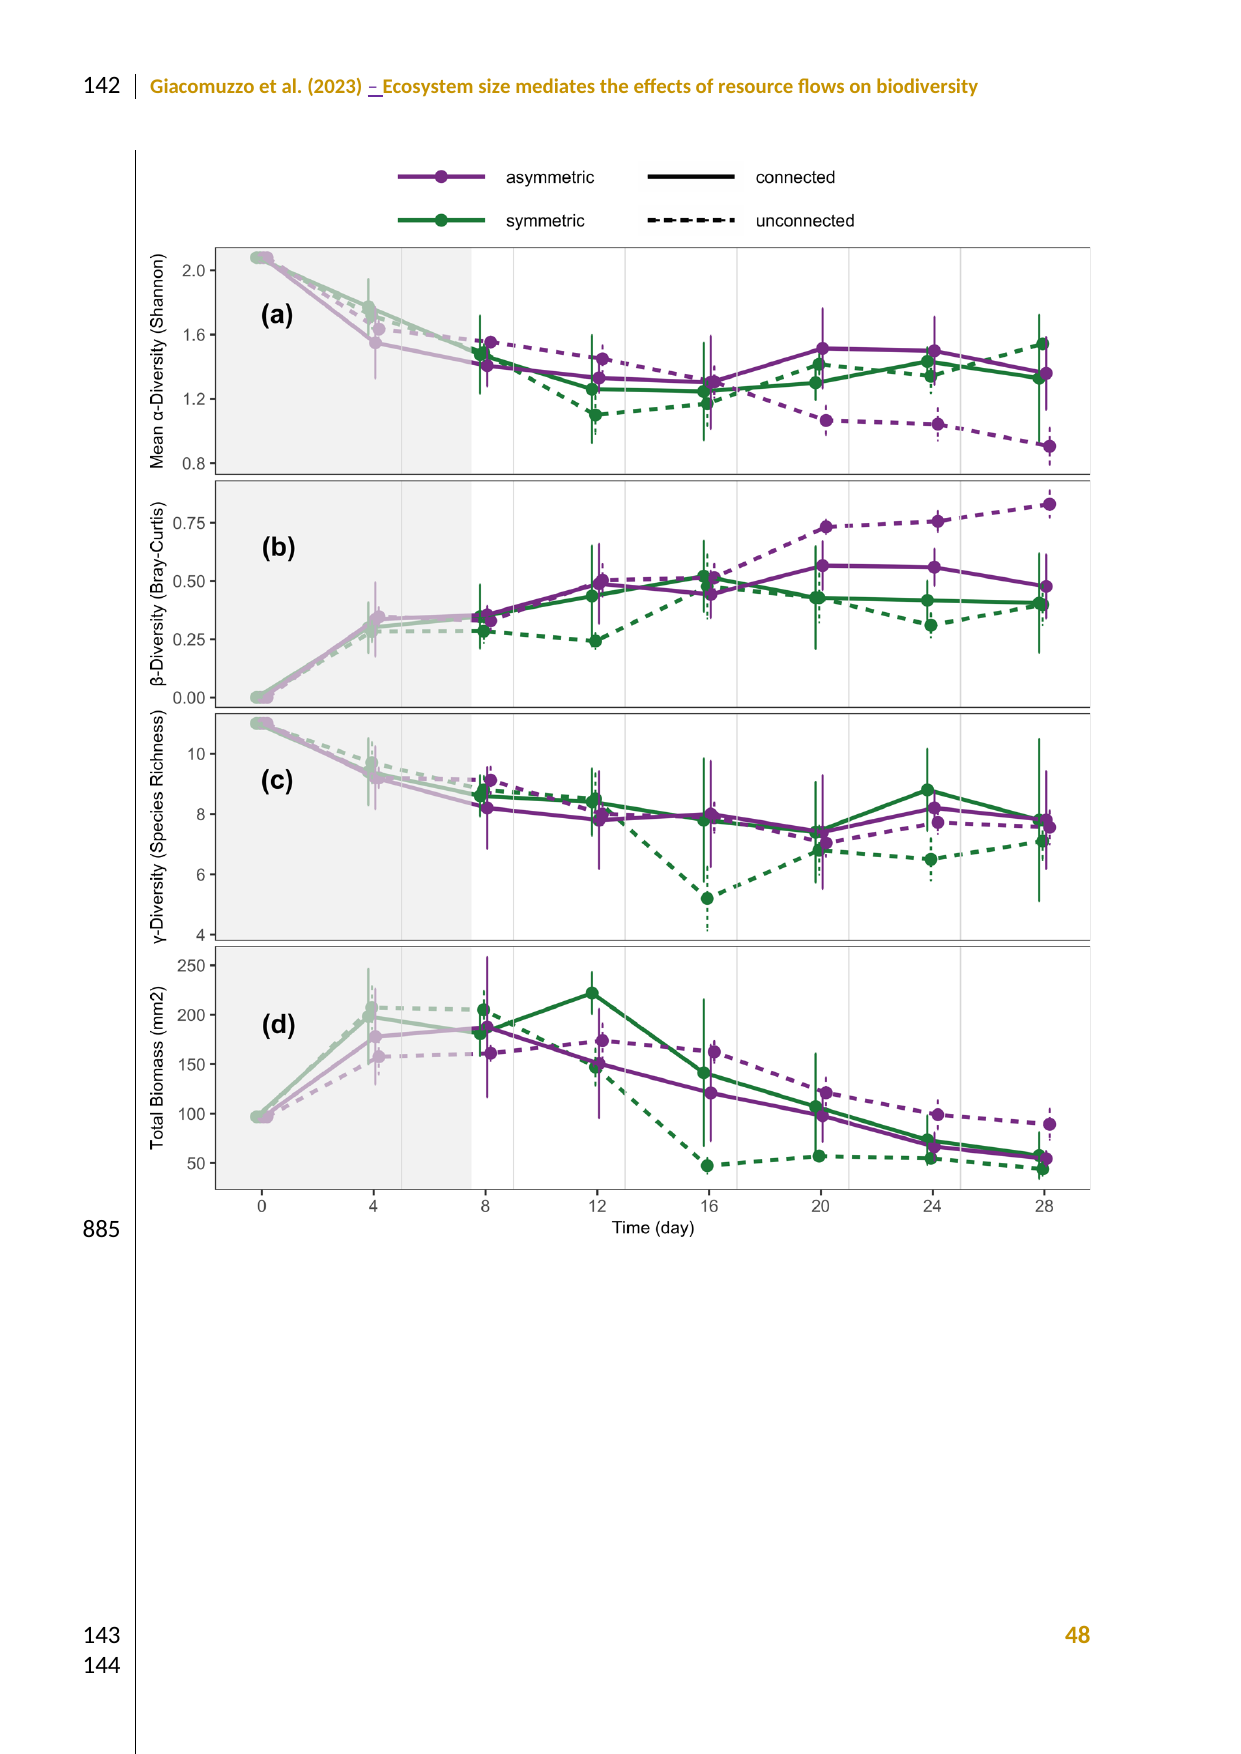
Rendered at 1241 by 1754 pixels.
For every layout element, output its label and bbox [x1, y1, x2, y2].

picture [150, 150, 1091, 1237]
